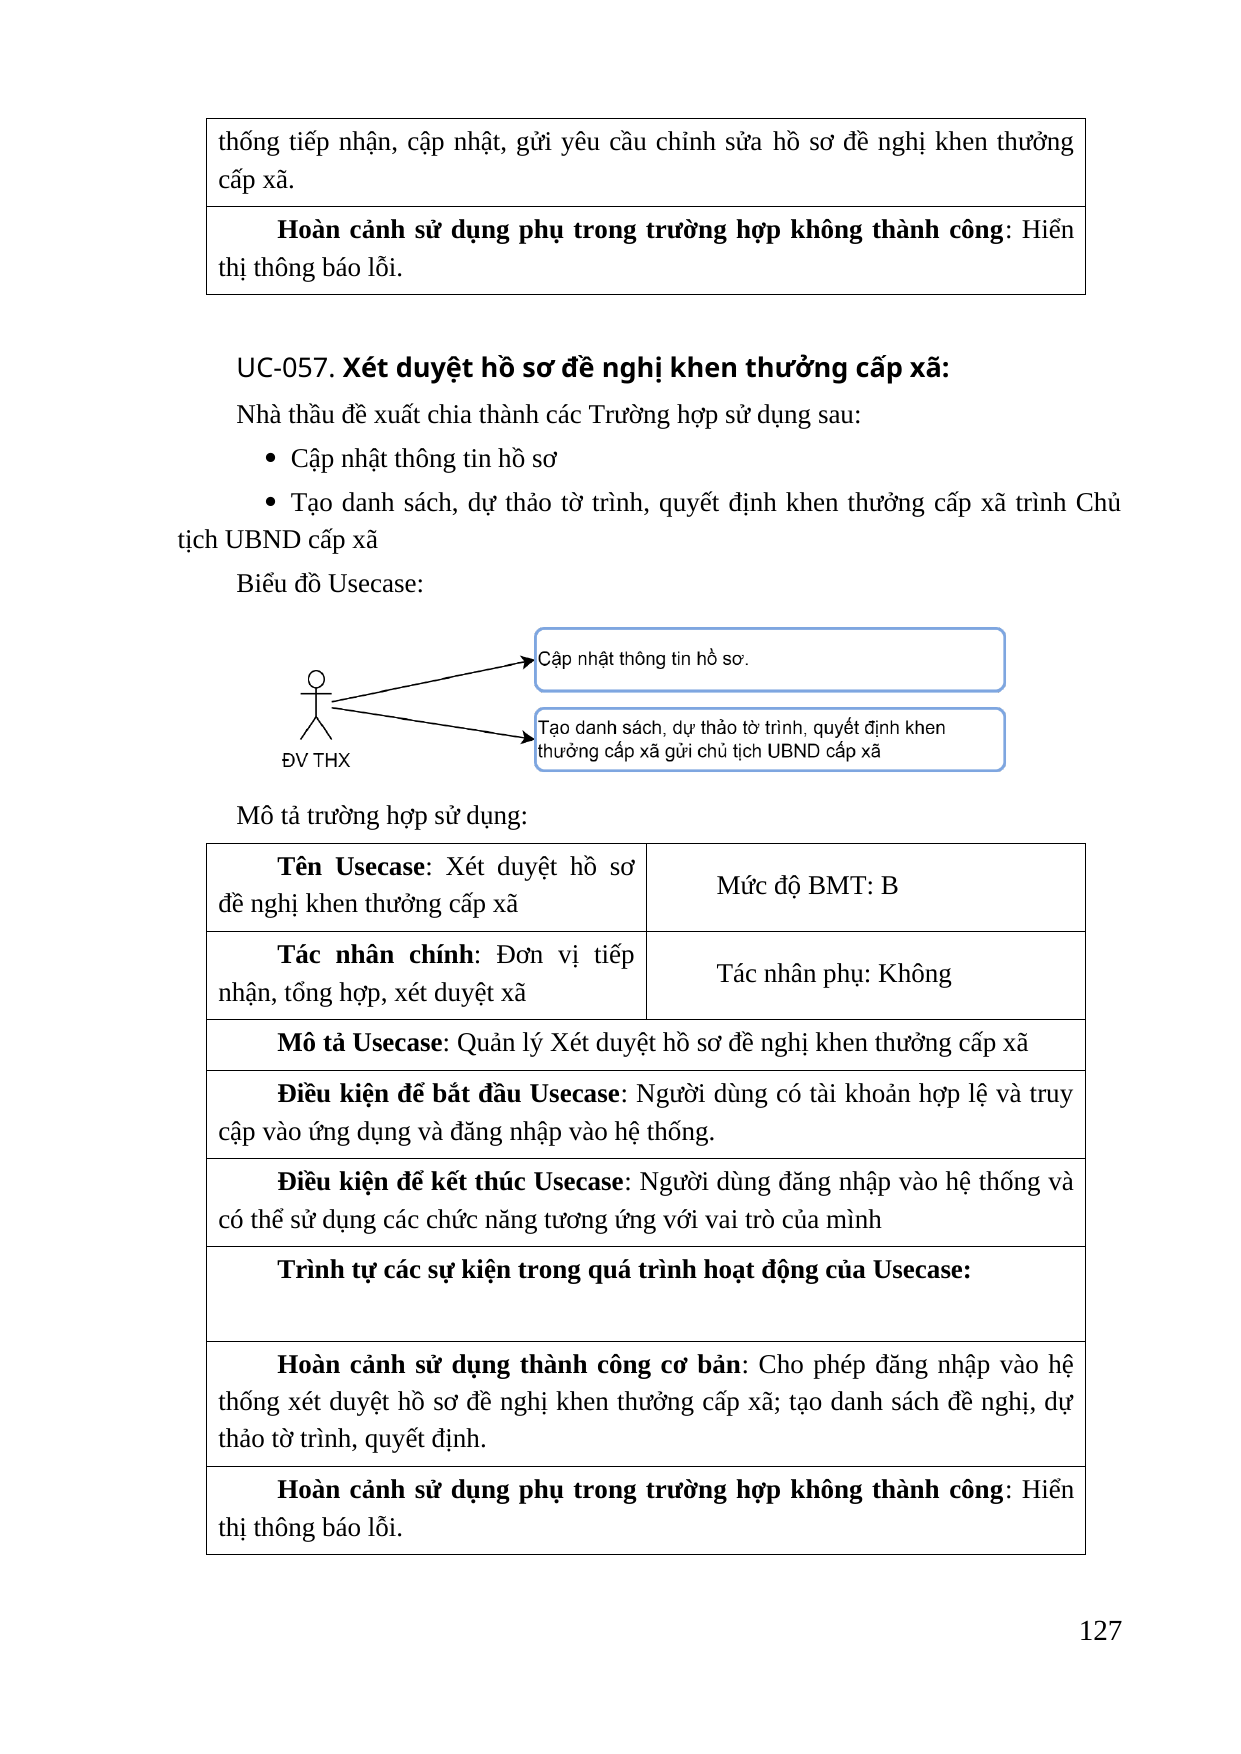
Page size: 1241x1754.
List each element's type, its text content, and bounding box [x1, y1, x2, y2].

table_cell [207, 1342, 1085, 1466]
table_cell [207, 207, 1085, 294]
list UC-057. Xét duyệt hồ sơ đề nghị khen thưởng cấp xã: [236, 348, 1122, 385]
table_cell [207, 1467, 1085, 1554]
list Cập nhật thông tin hồ sơ [177, 442, 1122, 473]
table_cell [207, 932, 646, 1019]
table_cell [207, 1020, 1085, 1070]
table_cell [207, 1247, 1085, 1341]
text Nhà thầu đề xuất chia thành các Trường hợp sử dụng sau: [177, 399, 1122, 430]
list Tạo danh sách, dự thảo tờ trình, quyết định khen thưởng cấp xã trình Chủ tịch UBND cấp xã [177, 486, 1122, 554]
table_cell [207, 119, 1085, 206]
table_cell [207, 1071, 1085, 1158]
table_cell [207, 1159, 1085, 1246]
picture [265, 610, 1021, 787]
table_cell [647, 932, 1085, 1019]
text Mô tả trường hợp sử dụng: [177, 799, 1122, 831]
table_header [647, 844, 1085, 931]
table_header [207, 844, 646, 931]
text Biểu đồ Usecase: [177, 567, 1122, 598]
